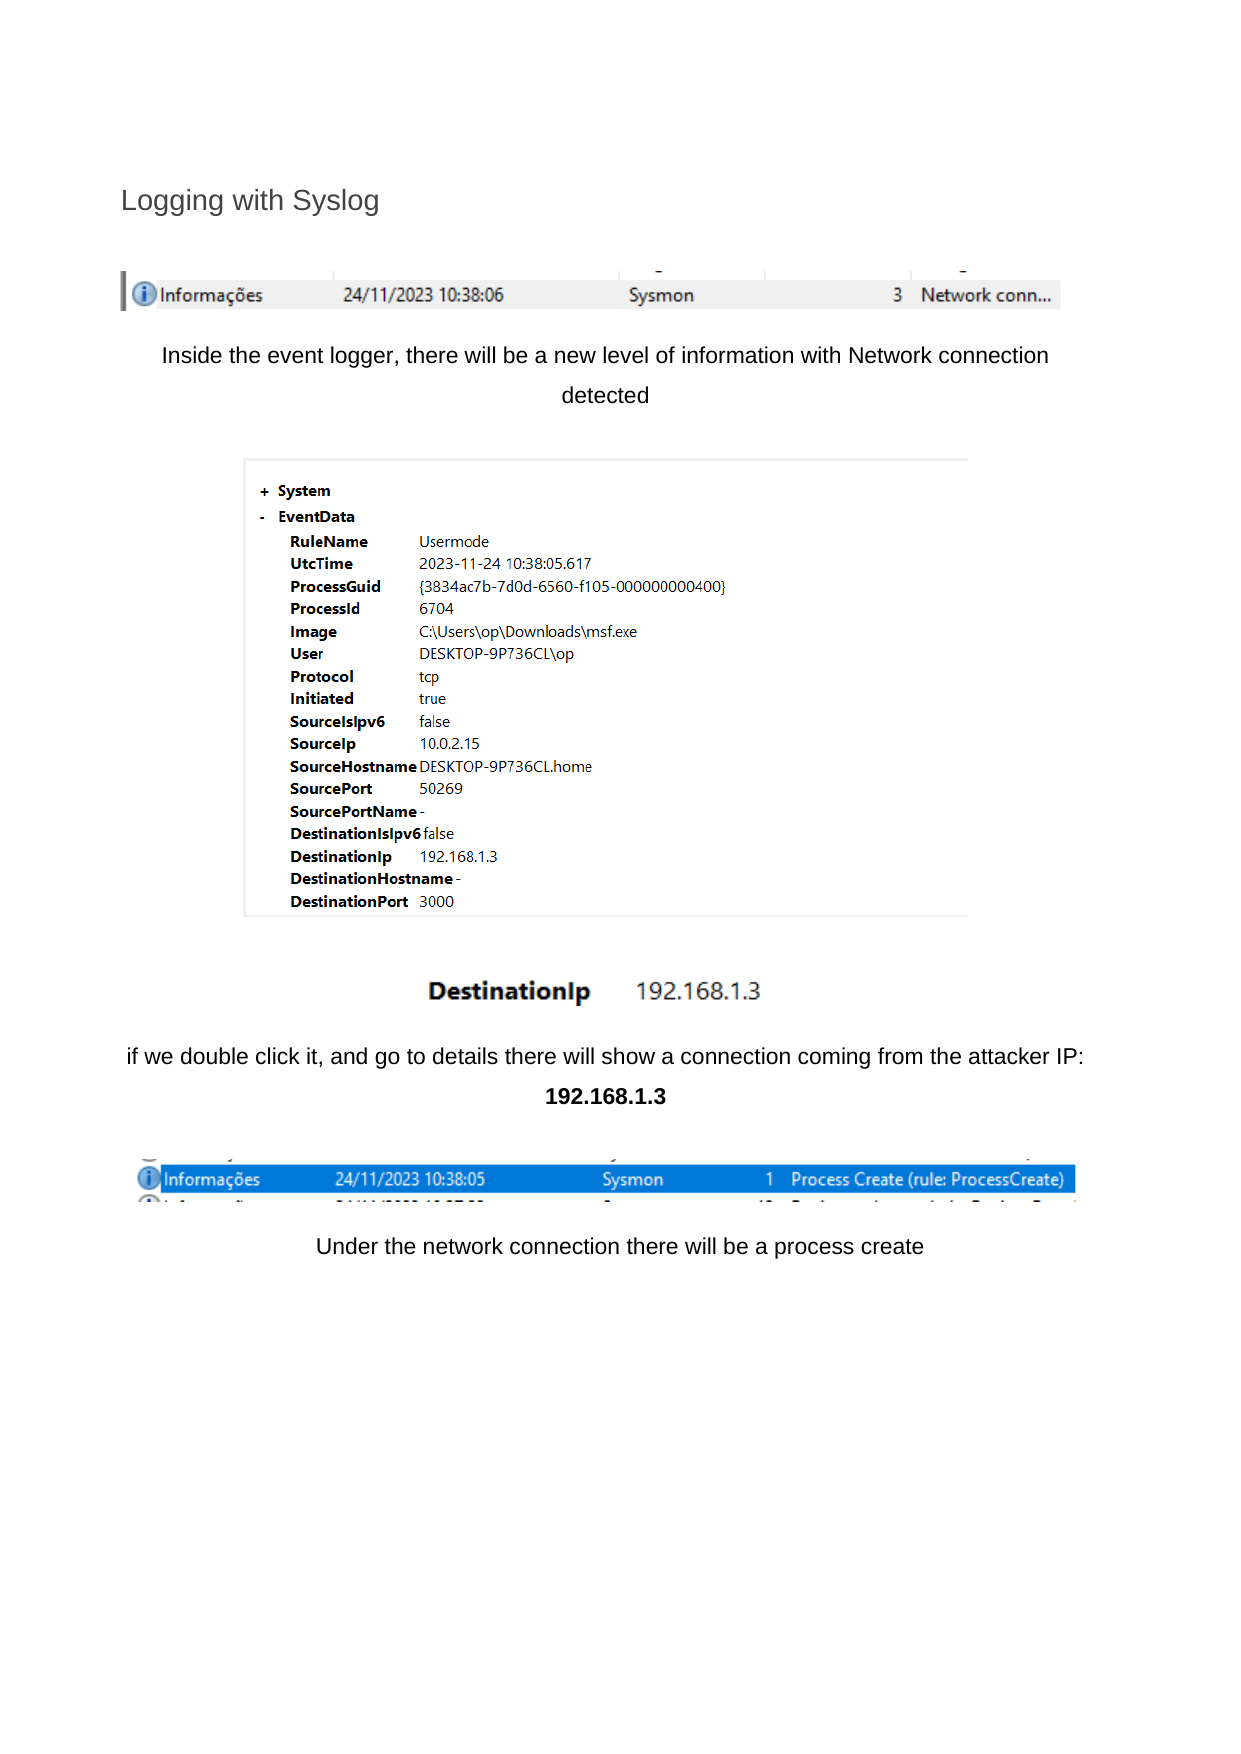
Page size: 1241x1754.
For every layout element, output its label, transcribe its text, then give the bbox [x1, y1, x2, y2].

text Under the network connection there will be a process create [150, 1233, 1090, 1259]
picture [135, 1159, 1076, 1202]
text if we double click it, and go to details there will show a connection coming from the attacker IP: 192.168.1.3 [121, 1043, 1090, 1109]
picture [120, 271, 1061, 311]
text Inside the event logger, there will be a new level of information with Network connection detected [121, 342, 1090, 408]
picture [428, 973, 782, 1006]
subtitle Logging with Syslog [121, 183, 1090, 217]
picture [243, 458, 968, 917]
